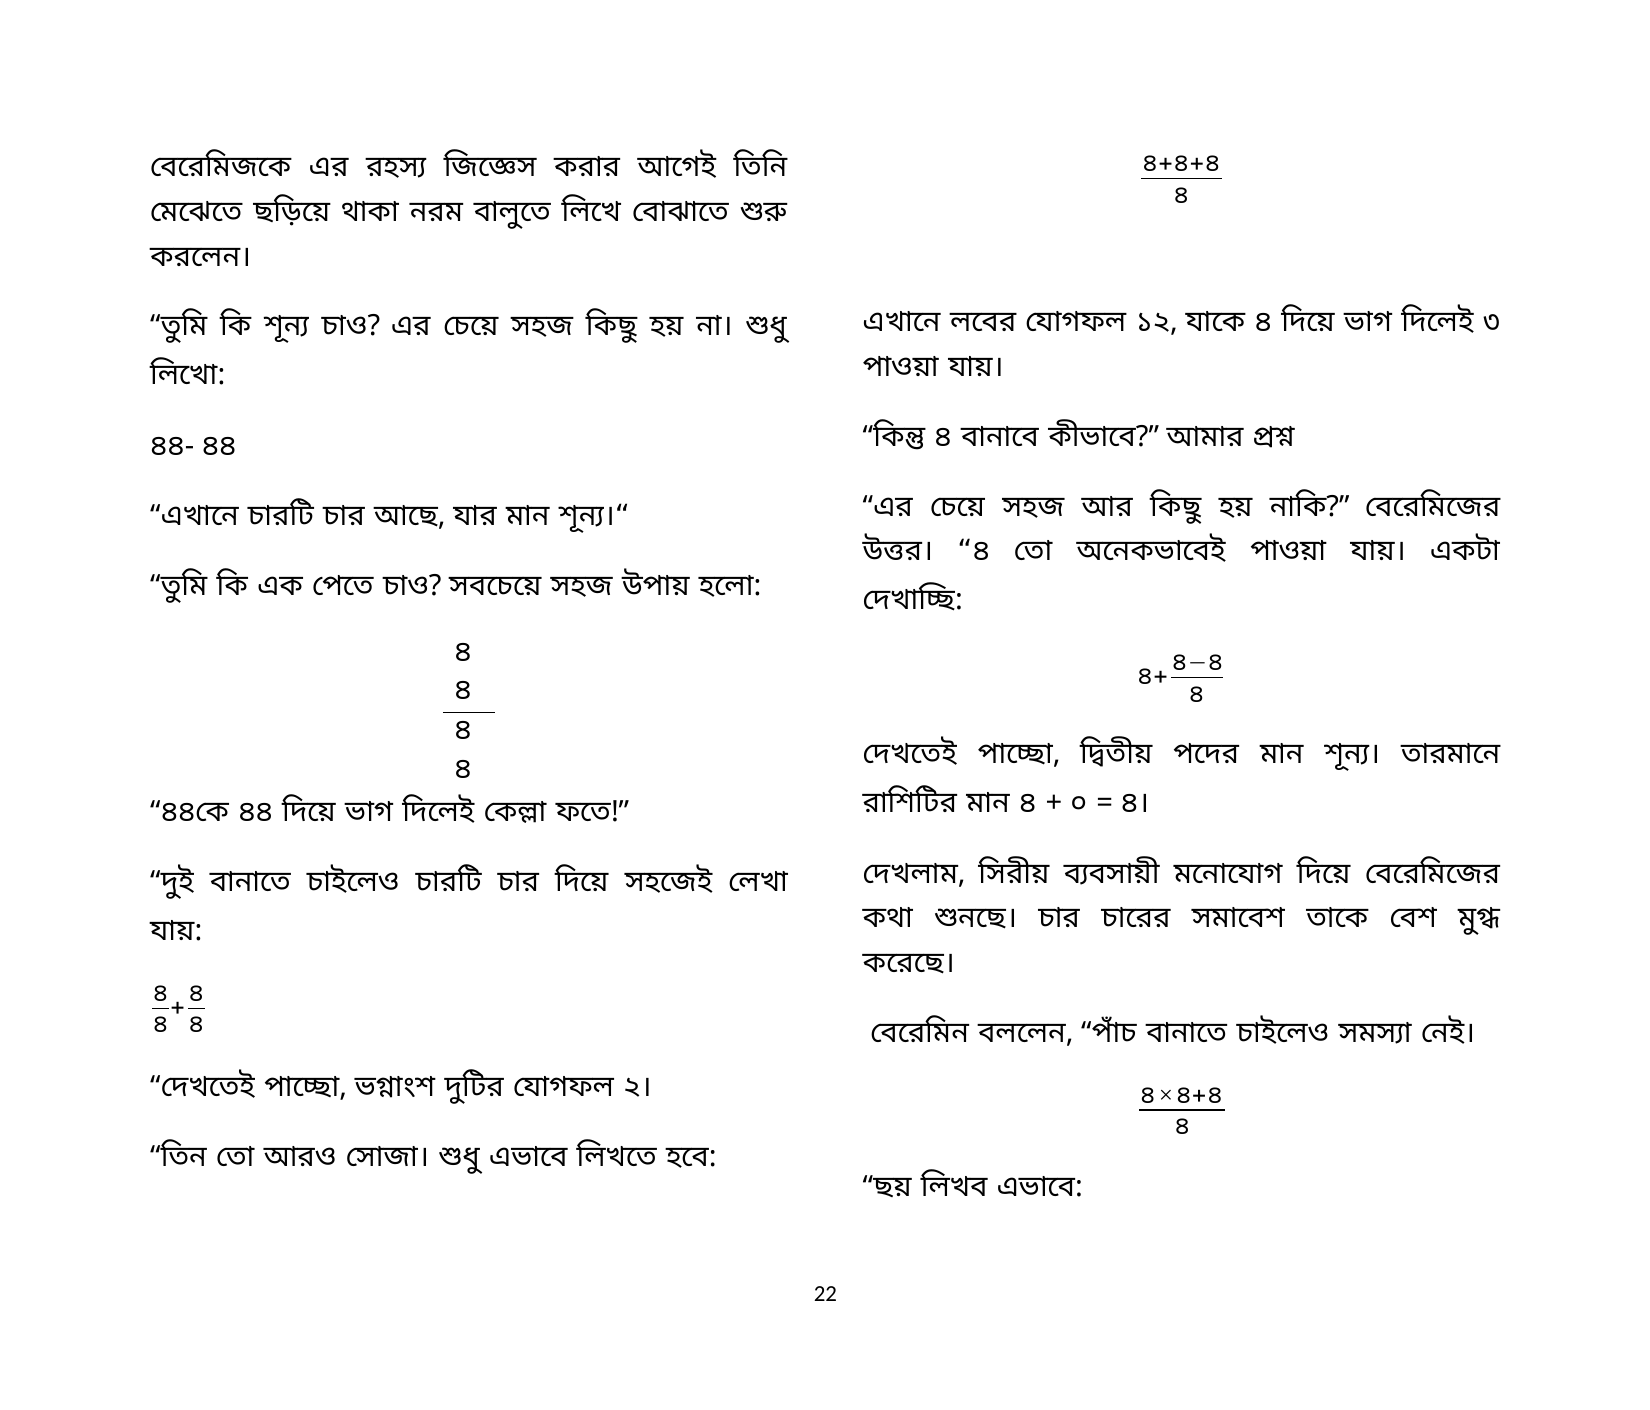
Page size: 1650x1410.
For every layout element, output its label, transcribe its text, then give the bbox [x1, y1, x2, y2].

text “তিন তো আরও সোজা। শুধু এভাবে লিখতে হবে: [150, 1135, 787, 1178]
text “তুমি কি শূন্য চাও? এর চেয়ে সহজ কিছু হয় না। শুধু লিখো: [150, 305, 787, 397]
text “দুই বানাতে চাইলেও চারটি চার দিয়ে সহজেই লেখা যায়: [150, 860, 787, 952]
table_cell ৪৪ [443, 713, 494, 790]
text ৪৪- ৪৪ [150, 424, 787, 467]
text “দেখতেই পাচ্ছো, ভগ্নাংশ দুটির যোগফল ২। [150, 1065, 787, 1108]
table_header ৪৪ [443, 635, 494, 712]
text দেখলাম, সিরীয় ব্যবসায়ী মনোযোগ দিয়ে বেরেমিজের কথা শুনছে। চার চারের সমাবেশ তাকে বেশ মুগ্ধ করেছে। [862, 852, 1500, 984]
text “৪৪কে ৪৪ দিয়ে ভাগ দিলেই কেল্লা ফতে!” [150, 790, 787, 833]
text বেরেমিন বললেন, “পাঁচ বানাতে চাইলেও সমস্যা নেই। [862, 1011, 1500, 1054]
text “কিন্তু ৪ বানাবে কীভাবে?” আমার প্রশ্ন [862, 415, 1500, 458]
text “তুমি কি এক পেতে চাও? সবচেয়ে সহজ উপায় হলো: [150, 564, 787, 607]
text দেখতেই পাচ্ছো, দ্বিতীয় পদের মান শূন্য। তারমানে রাশিটির মান ৪ + ০ = ৪। [862, 733, 1500, 825]
text এখানে লবের যোগফল ১২, যাকে ৪ দিয়ে ভাগ দিলেই ৩ পাওয়া যায়। [862, 300, 1500, 388]
text “এর চেয়ে সহজ আর কিছু হয় নাকি?” বেরেমিজের উত্তর। “৪ তো অনেকভাবেই পাওয়া যায়। একটা দেখাচ্ছি: [862, 485, 1500, 622]
text “এখানে চারটি চার আছে, যার মান শূন্য।“ [150, 494, 787, 537]
text “ছয় লিখব এভাবে: [862, 1165, 1500, 1208]
text বেরেমিজকে এর রহস্য জিজ্ঞেস করার আগেই তিনি মেঝেতে ছড়িয়ে থাকা নরম বালুতে লিখে বোঝাতে শুরু করলেন। [150, 150, 787, 278]
